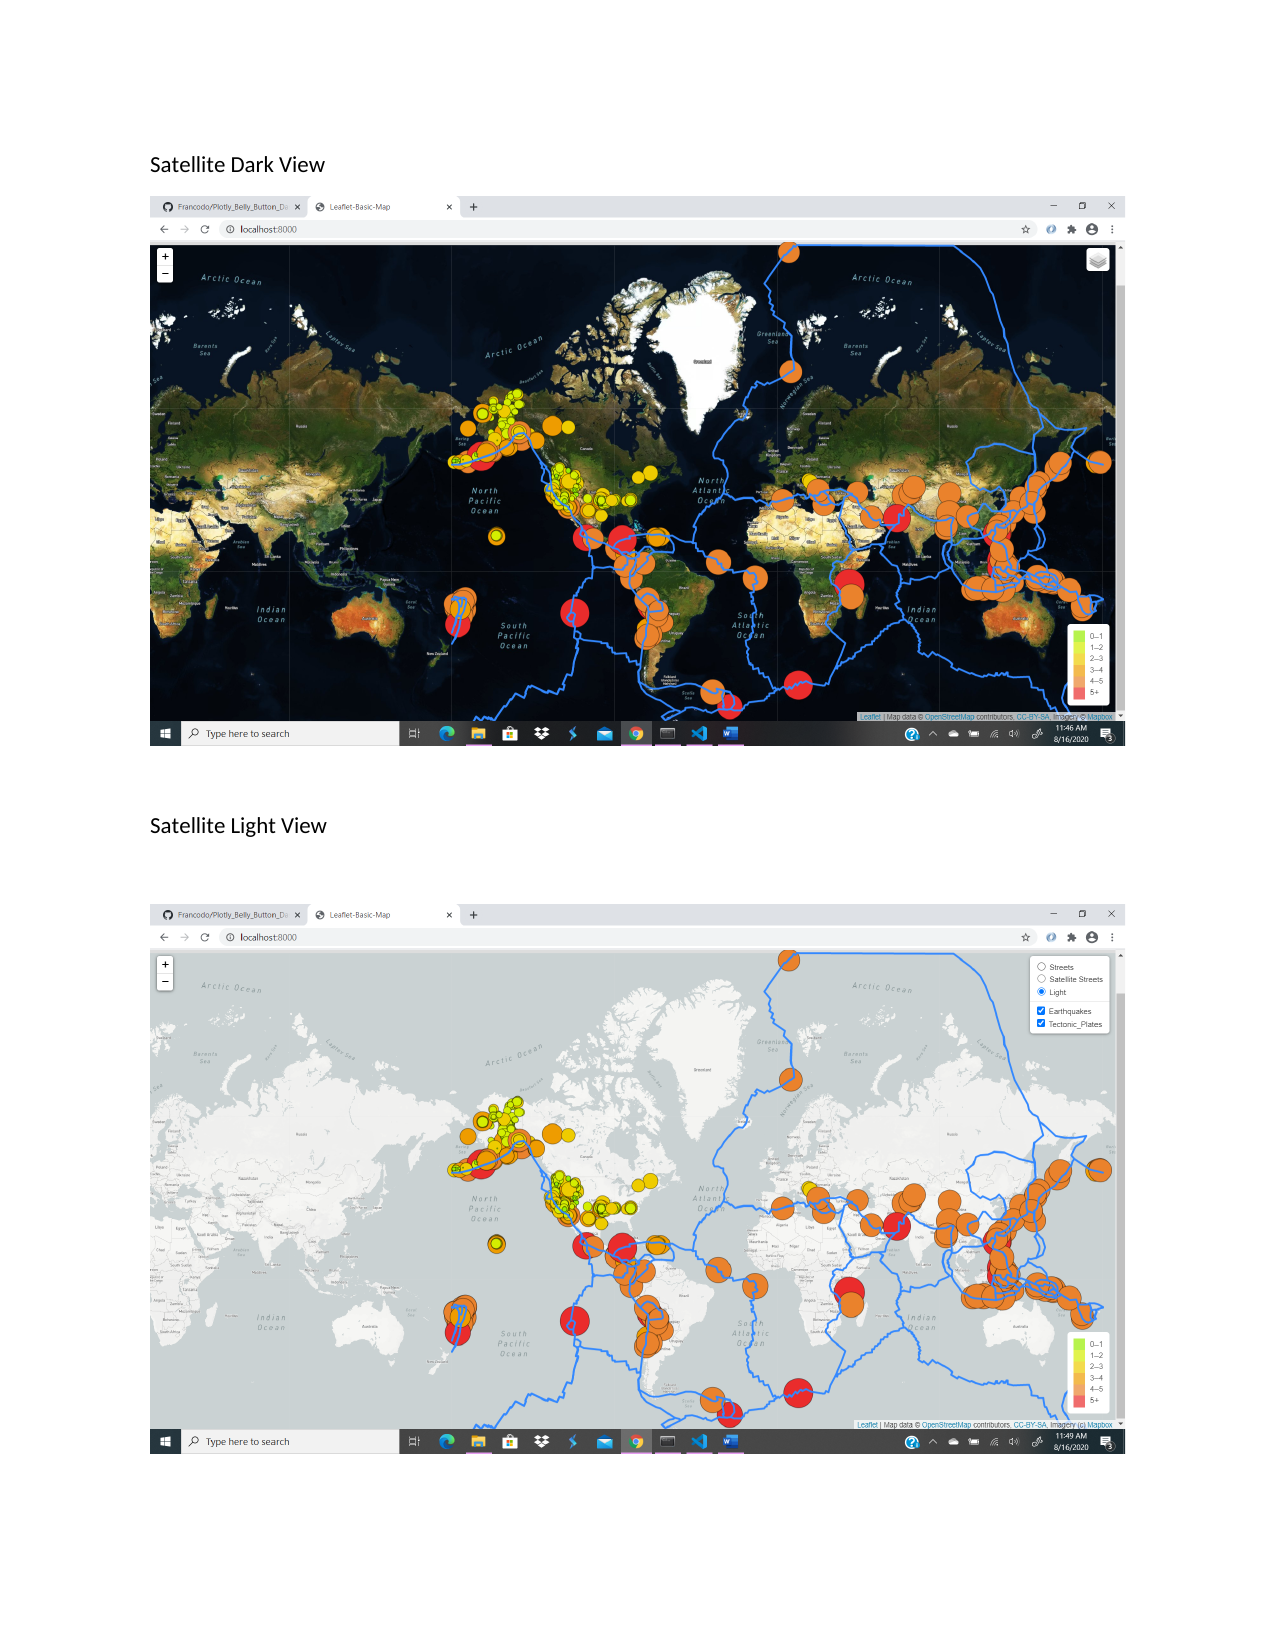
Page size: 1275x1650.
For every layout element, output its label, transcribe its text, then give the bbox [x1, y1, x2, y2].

text Satellite Dark View [150, 150, 1125, 178]
picture [150, 904, 1125, 1454]
text Satellite Light View [150, 811, 1125, 839]
picture [150, 196, 1125, 746]
